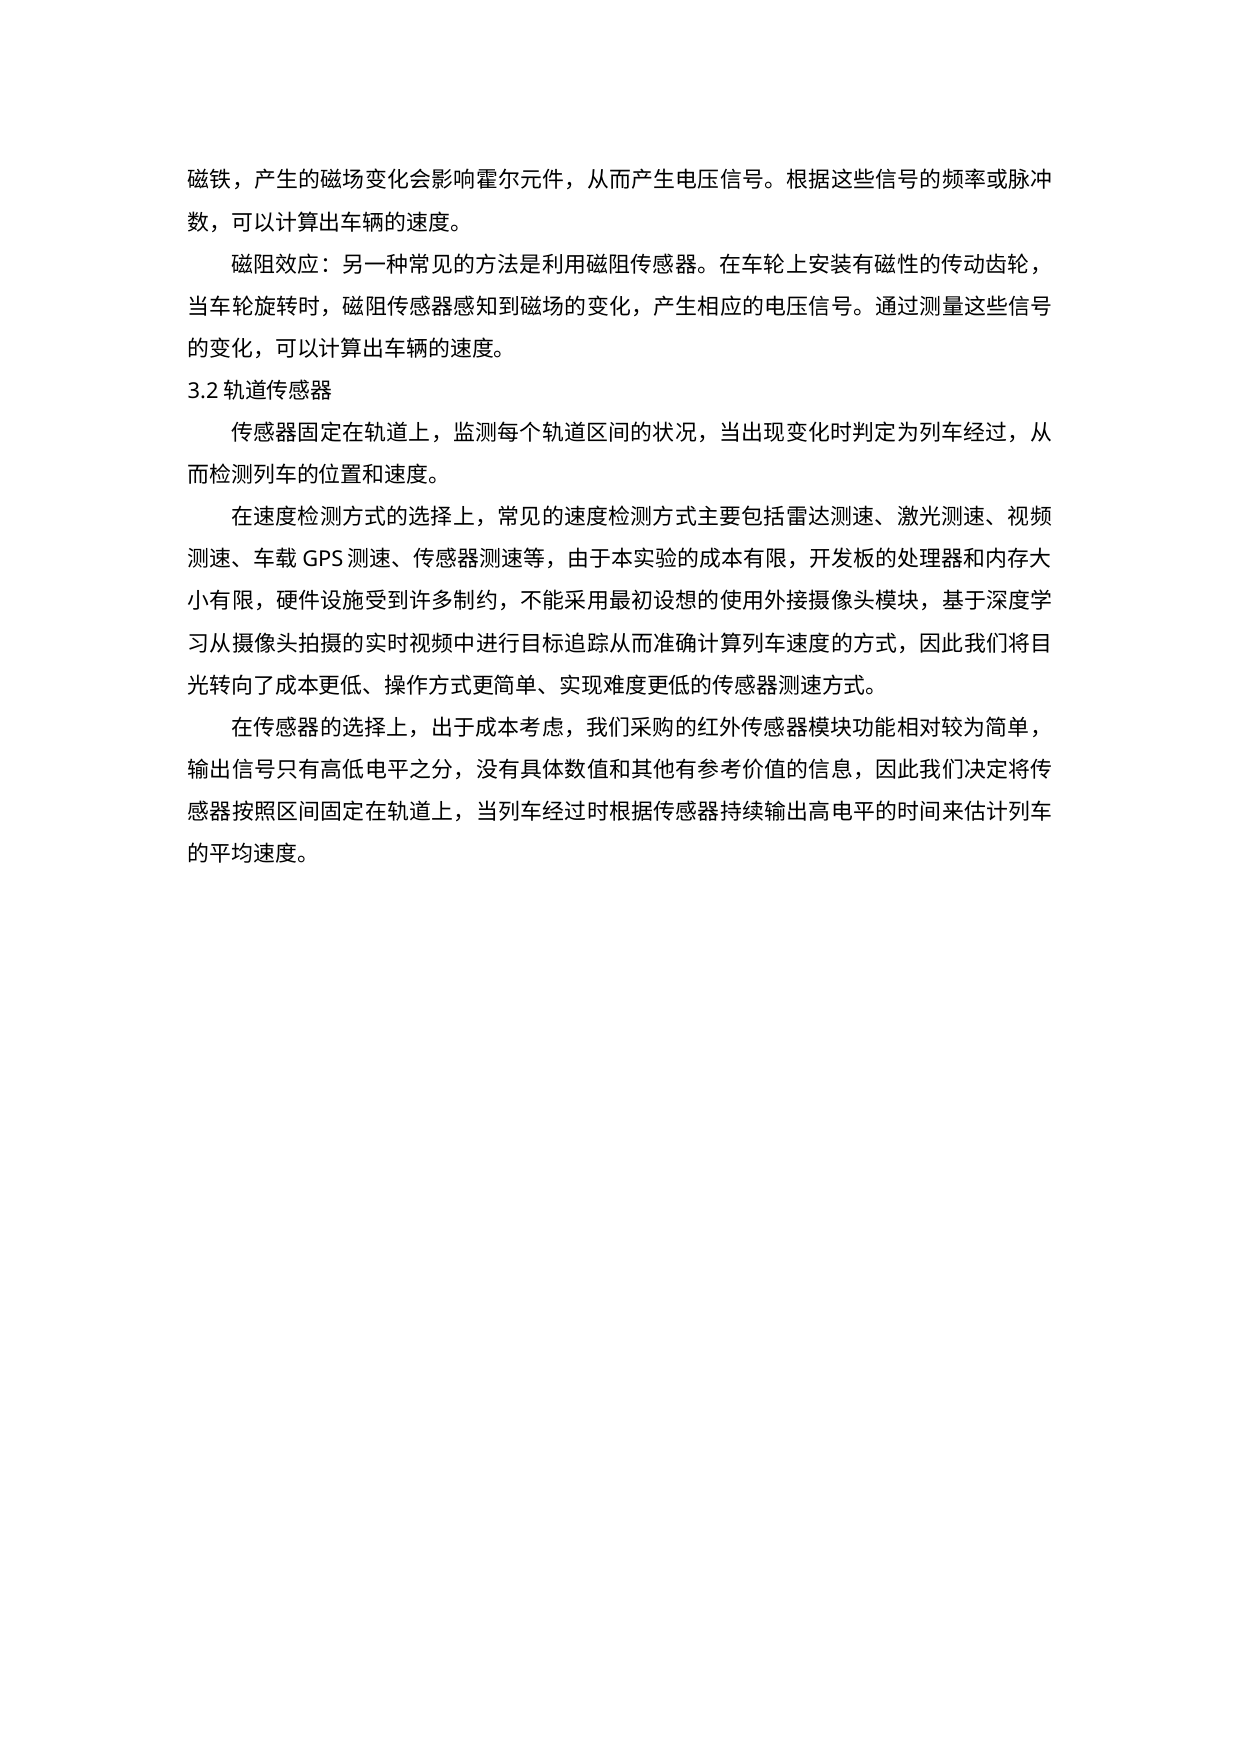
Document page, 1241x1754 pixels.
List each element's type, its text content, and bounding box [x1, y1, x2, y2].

text 在传感器的选择上，出于成本考虑，我们采购的红外传感器模块功能相对较为简单，输出信号只有高低电平之分，没有具体数值和其他有参考价值的信息，因此我们决定将传感器按照区间固定在轨道上，当列车经过时根据传感器持续输出高电平的时间来估计列车的平均速度。 [187, 709, 1053, 868]
text 磁阻效应：另一种常见的方法是利用磁阻传感器。在车轮上安装有磁性的传动齿轮，当车轮旋转时，磁阻传感器感知到磁场的变化，产生相应的电压信号。通过测量这些信号的变化，可以计算出车辆的速度。 [187, 246, 1053, 363]
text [187, 162, 1053, 237]
text 在速度检测方式的选择上，常见的速度检测方式主要包括雷达测速、激光测速、视频测速、车载GPS测速、传感器测速等，由于本实验的成本有限，开发板的处理器和内存大小有限，硬件设施受到许多制约，不能采用最初设想的使用外接摄像头模块，基于深度学习从摄像头拍摄的实时视频中进行目标追踪从而准确计算列车速度的方式，因此我们将目光转向了成本更低、操作方式更简单、实现难度更低的传感器测速方式。 [187, 499, 1053, 700]
text 3.2轨道传感器 [187, 372, 1053, 405]
text 传感器固定在轨道上，监测每个轨道区间的状况，当出现变化时判定为列车经过，从而检测列车的位置和速度。 [187, 414, 1053, 489]
